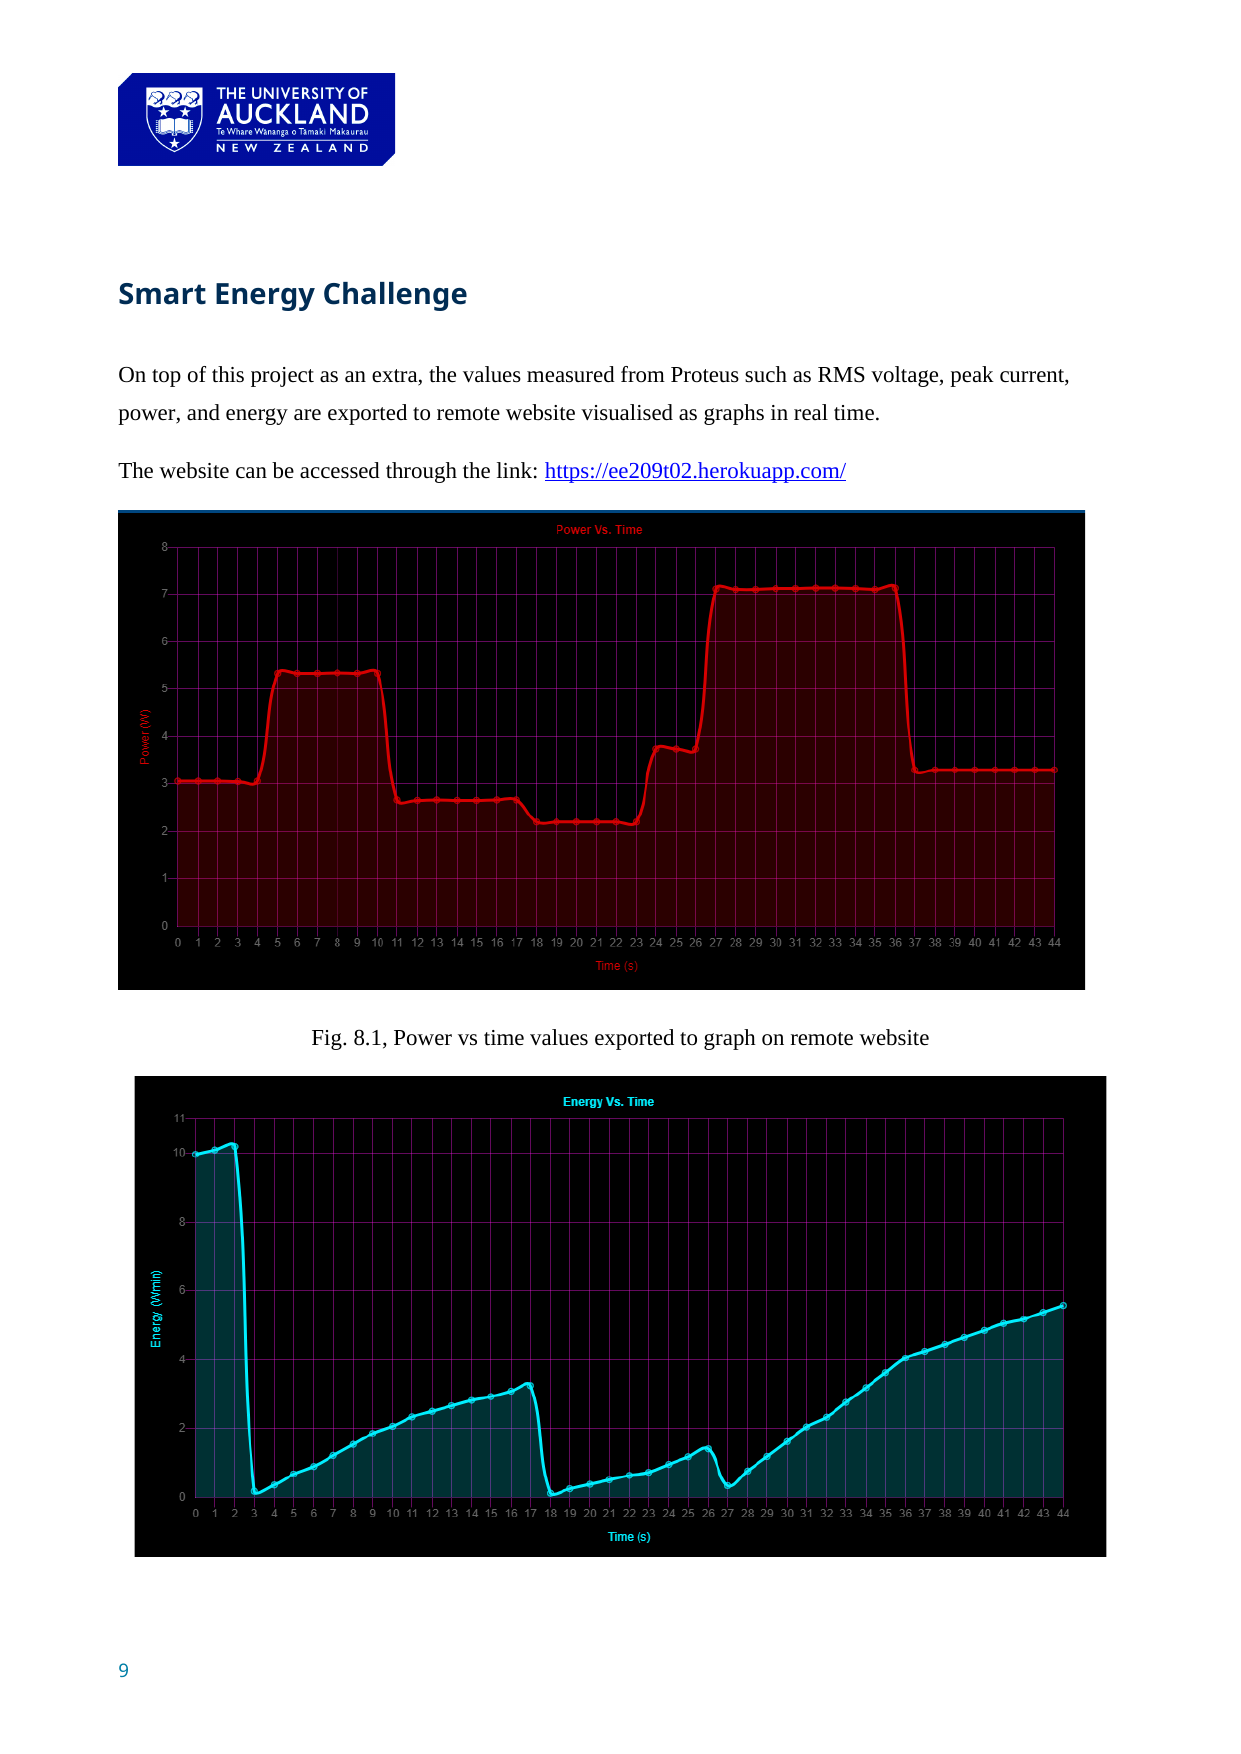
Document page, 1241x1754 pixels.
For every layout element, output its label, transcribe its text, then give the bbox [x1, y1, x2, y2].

text Fig. 8.1, Power vs time values exported to graph on remote website [118, 1018, 1123, 1056]
picture [134, 1076, 1107, 1557]
text The website can be accessed through the link: https://ee209t02.herokuapp.com/ [118, 452, 1123, 489]
picture [118, 510, 1086, 990]
picture [118, 73, 396, 166]
text On top of this project as an extra, the values measured from Proteus such as RMS voltage, peak current, power, and energy are exported to remote website visualised as graphs in real time. [118, 356, 1123, 431]
subtitle Smart Energy Challenge [118, 256, 1123, 331]
